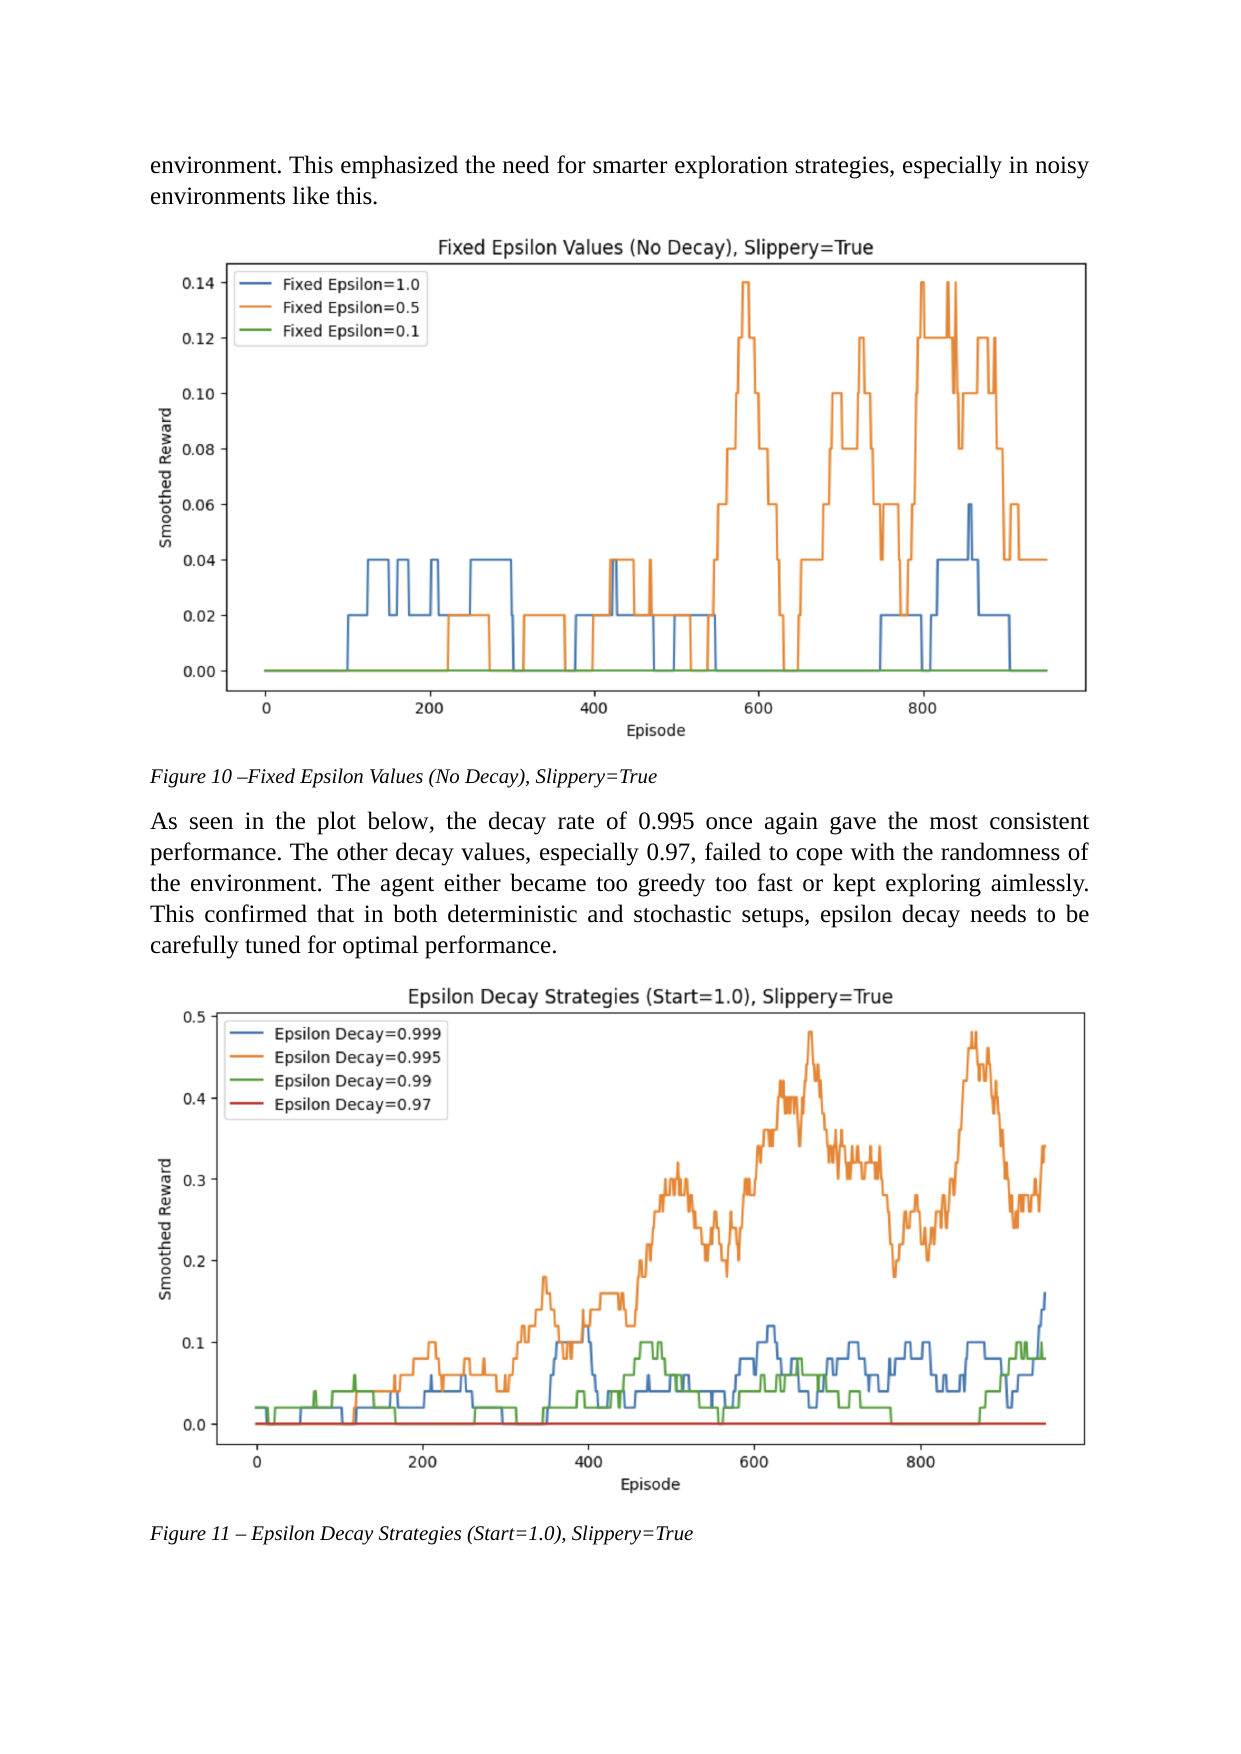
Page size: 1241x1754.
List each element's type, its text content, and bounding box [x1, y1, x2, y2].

picture [150, 228, 1091, 745]
text Figure 10 –Fixed Epsilon Values (No Decay), Slippery=True [150, 764, 1090, 788]
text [150, 150, 1090, 210]
picture [150, 978, 1091, 1503]
text As seen in the plot below, the decay rate of 0.995 once again gave the most consistent performance. The other decay values, especially 0.97, failed to cope with the randomness of the environment. The agent either became too greedy too fast or kept exploring aimlessly. This confirmed that in both deterministic and stochastic setups, epsilon decay needs to be carefully tuned for optimal performance. [150, 806, 1090, 959]
text Figure 11 – Epsilon Decay Strategies (Start=1.0), Slippery=True [150, 1521, 1090, 1545]
